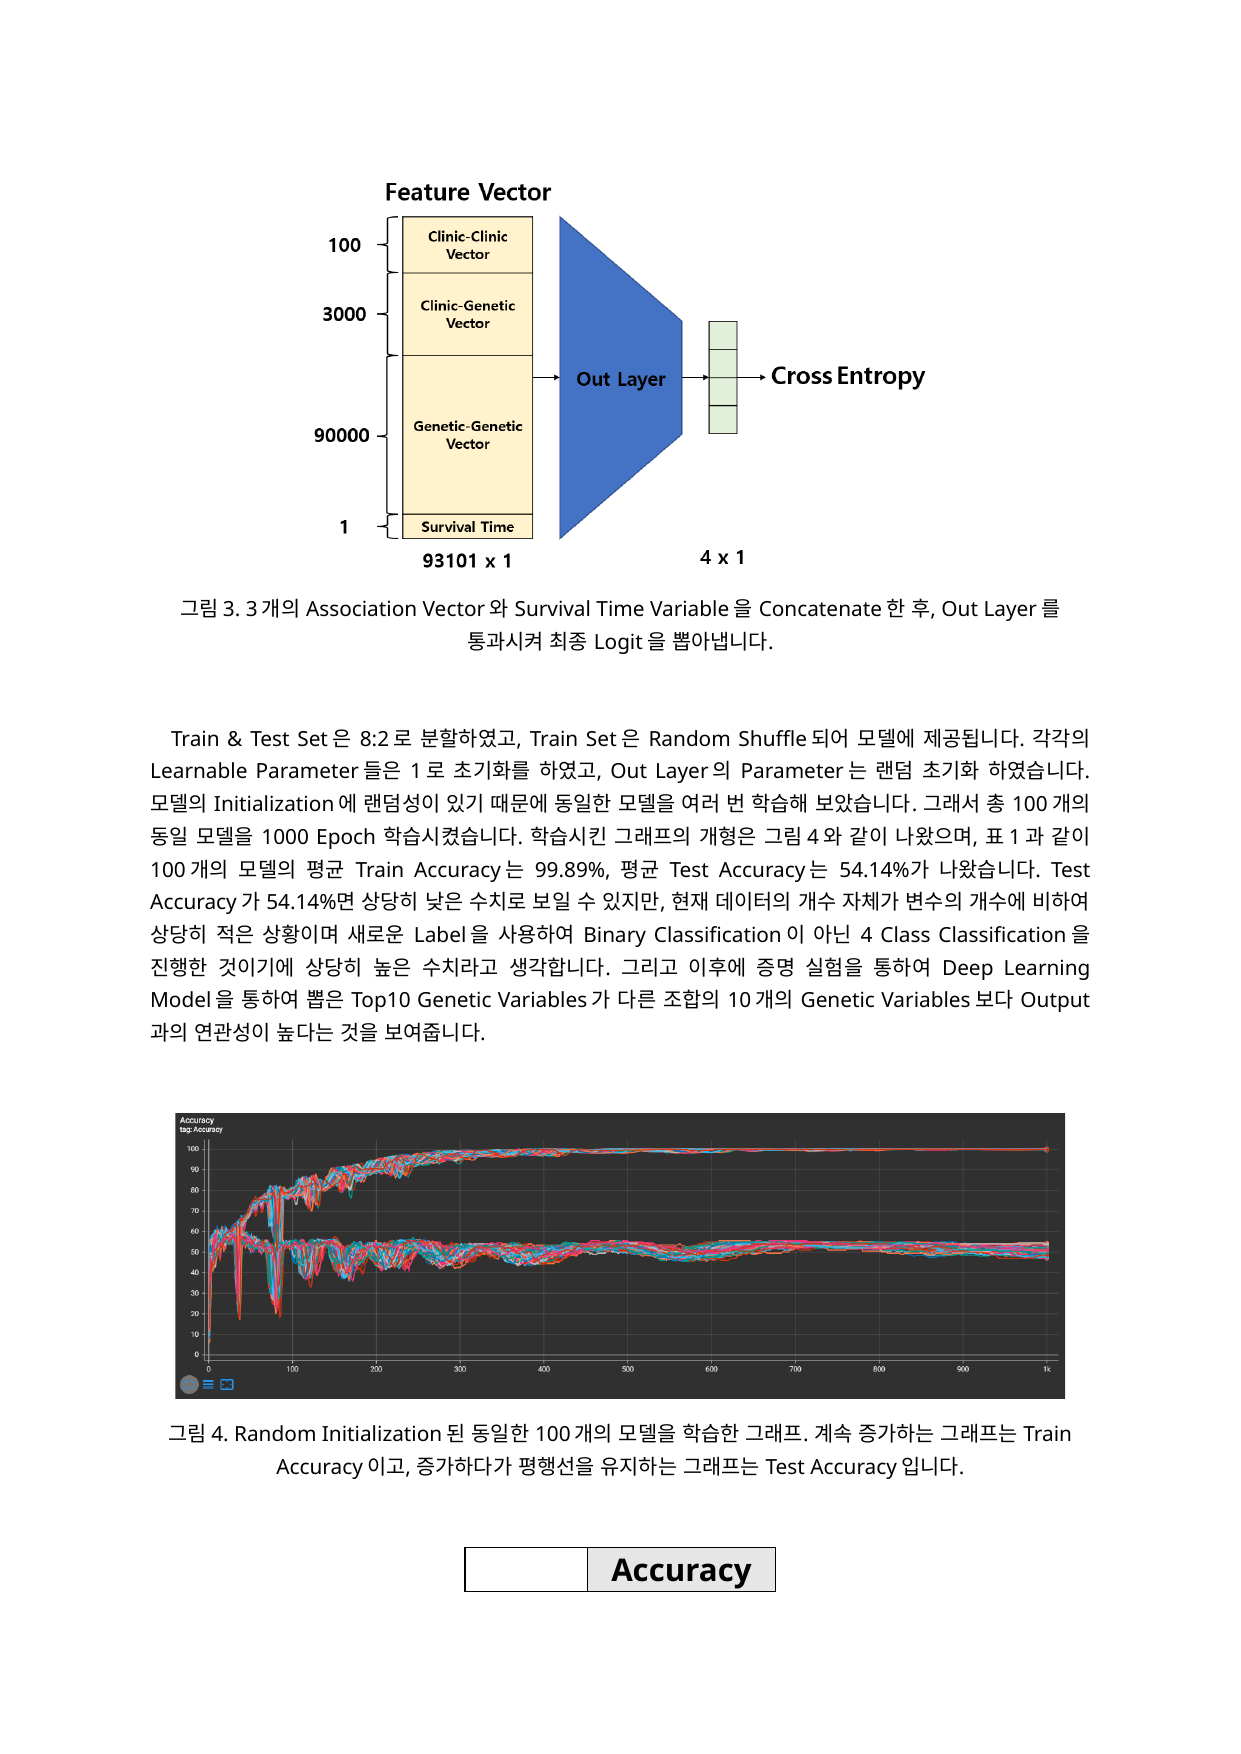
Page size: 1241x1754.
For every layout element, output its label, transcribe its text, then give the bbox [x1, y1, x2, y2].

text 그림3. 3개의 Association Vector와 Survival Time Variable을 Concatenate한 후, Out Layer를 통과시켜 최종 Logit을 뽑아냅니다. [150, 593, 1090, 656]
picture [311, 177, 929, 574]
table_header [466, 1548, 587, 1591]
picture [175, 1113, 1065, 1399]
table_header Accuracy [588, 1548, 775, 1591]
text 그림4. Random Initialization된 동일한 100개의 모델을 학습한 그래프. 계속 증가하는 그래프는 Train Accuracy이고, 증가하다가 평행선을 유지하는 그래프는 Test Accuracy입니다. [150, 1417, 1090, 1481]
text Train & Test Set은 8:2로 분할하였고, Train Set은 Random Shuffle되어 모델에 제공됩니다. 각각의 Learnable Parameter들은 1로 초기화를 하였고, Out Layer의 Parameter는 랜덤 초기화 하였습니다. 모델의 Initialization에 랜덤성이 있기 때문에 동일한 모델을 여러 번 학습해 보았습니다. 그래서 총 100개의 동일 모델을 1000 Epoch 학습시켰습니다. 학습시킨 그래프의 개형은 그림4와 같이 나왔으며, 표1과 같이100개의 모델의 평균 Train Accuracy는 99.89%, 평균 Test Accuracy는 54.14%가 나왔습니다. Test Accuracy가 54.14%면 상당히 낮은 수치로 보일 수 있지만, 현재 데이터의 개수 자체가 변수의 개수에 비하여 상당히 적은 상황이며 새로운 Label을 사용하여 Binary Classification이 아닌 4 Class Classification을 진행한 것이기에 상당히 높은 수치라고 생각합니다. 그리고 이후에 증명 실험을 통하여 Deep Learning Model을 통하여 뽑은 Top10 Genetic Variables가 다른 조합의 10개의 Genetic Variables보다 Output과의 연관성이 높다는 것을 보여줍니다. [150, 722, 1090, 1047]
